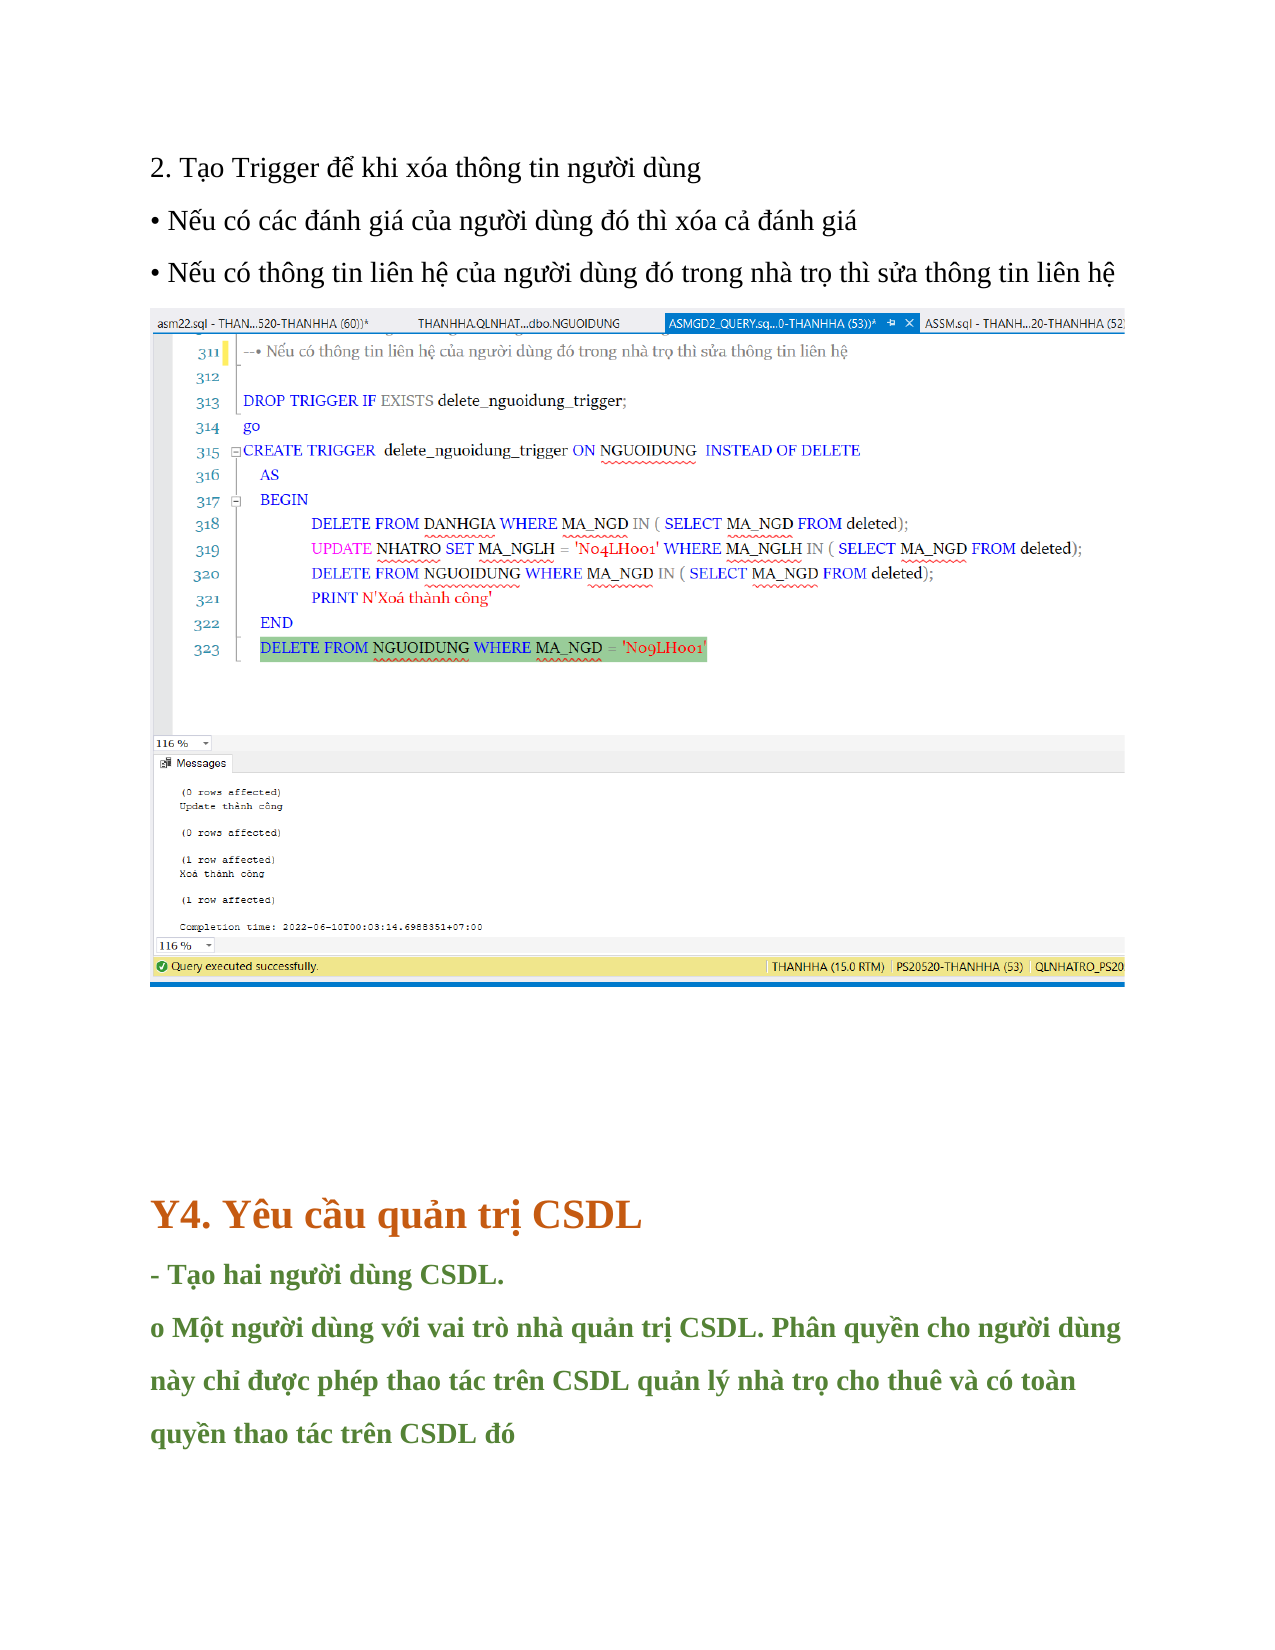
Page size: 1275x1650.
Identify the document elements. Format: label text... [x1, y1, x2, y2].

picture [150, 308, 1125, 987]
text o Một người dùng với vai trò nhà quản trị CSDL. Phân quyền cho người dùng [150, 1310, 1125, 1344]
text quyền thao tác trên CSDL đó [150, 1416, 1125, 1449]
text • Nếu có các đánh giá của người dùng đó thì xóa cả đánh giá [150, 203, 1125, 236]
text Y4. Yêu cầu quản trị CSDL [150, 1189, 1125, 1237]
text 2. Tạo Trigger để khi xóa thông tin người dùng [150, 150, 1125, 183]
text • Nếu có thông tin liên hệ của người dùng đó trong nhà trọ thì sửa thông tin liên hệ [150, 256, 1125, 289]
text - Tạo hai người dùng CSDL. [150, 1257, 1125, 1291]
text này chỉ được phép thao tác trên CSDL quản lý nhà trọ cho thuê và có toàn [150, 1363, 1125, 1397]
